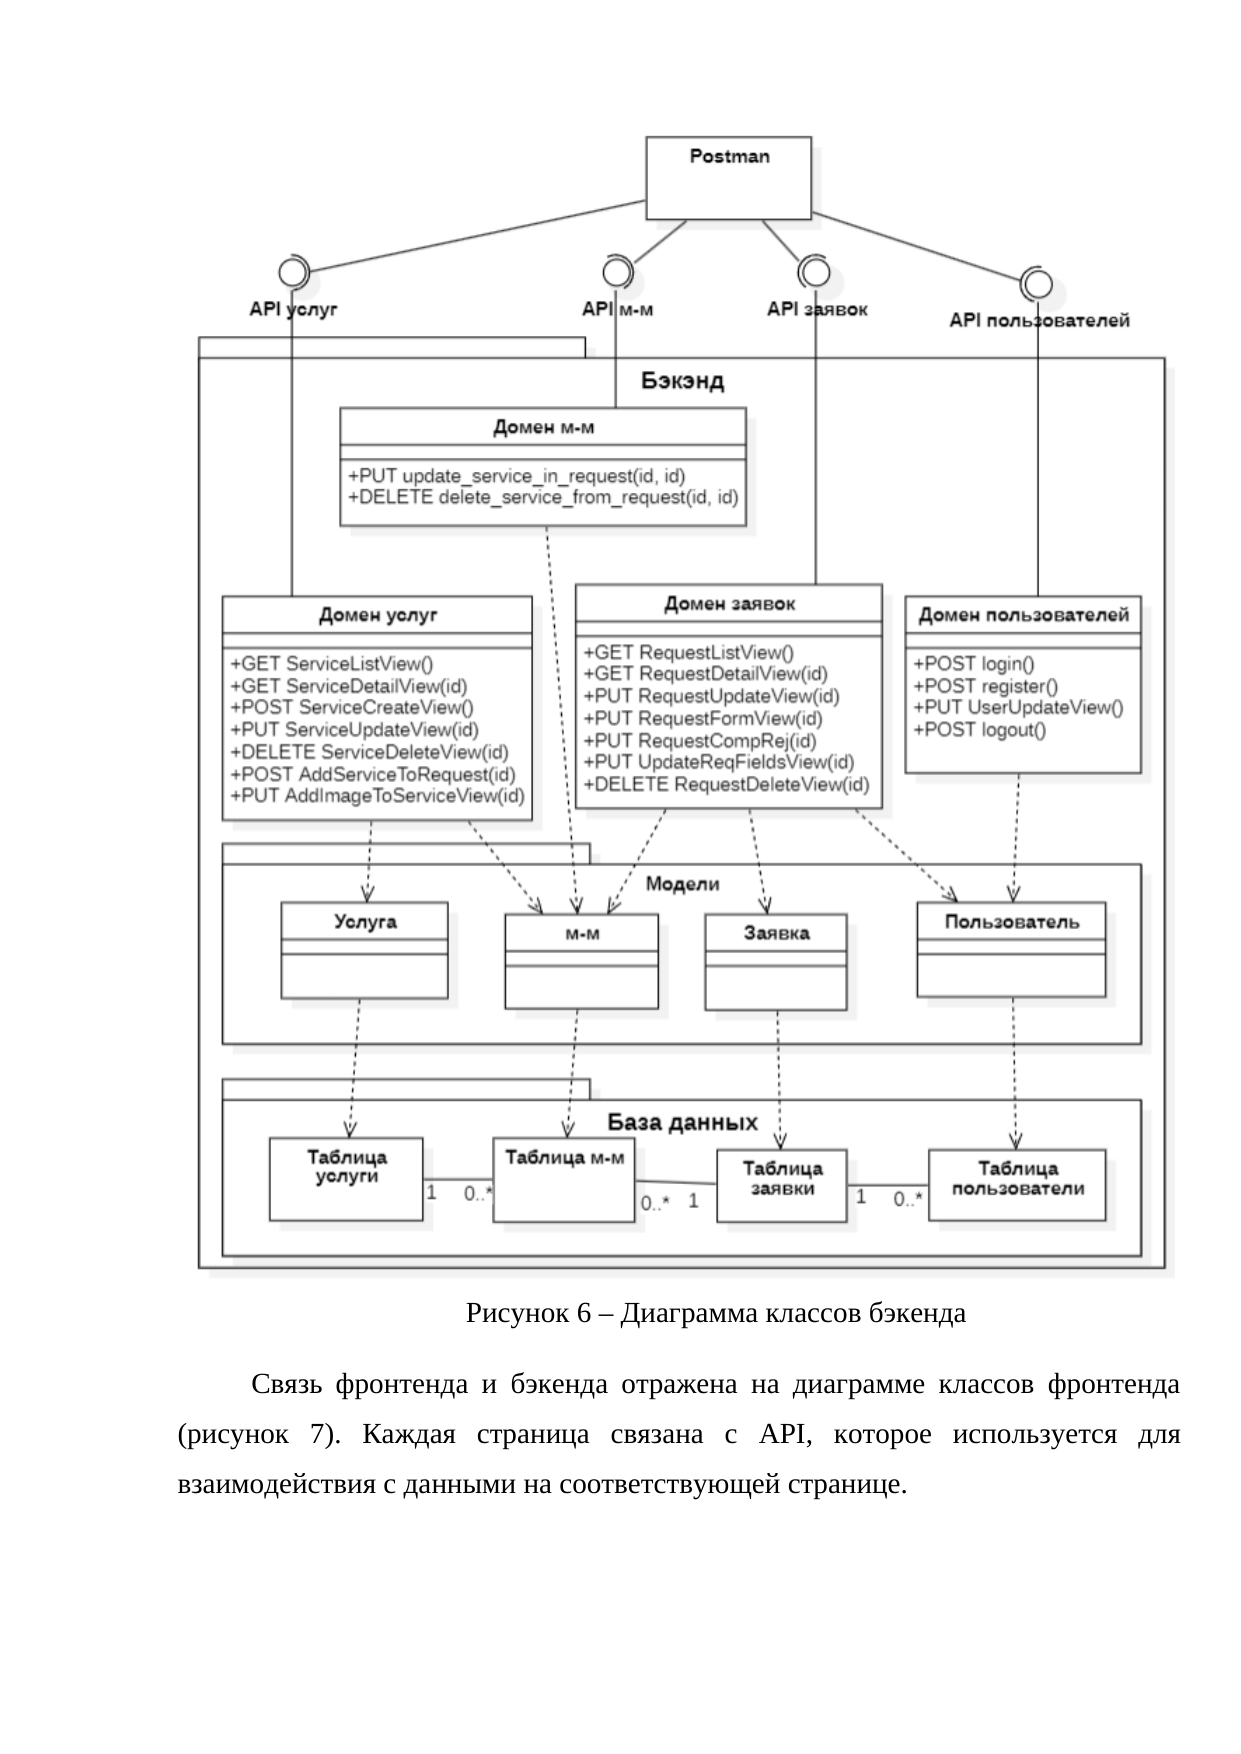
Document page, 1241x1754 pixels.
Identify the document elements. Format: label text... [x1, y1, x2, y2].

text Рисунок 6 – Диаграмма классов бэкенда [177, 1295, 1181, 1328]
picture [177, 118, 1182, 1282]
text Связь фронтенда и бэкенда отражена на диаграмме классов фронтенда (рисунок 7). Каждая страница связана с API, которое используется для взаимодействия с данными на соответствующей странице. [177, 1366, 1181, 1500]
